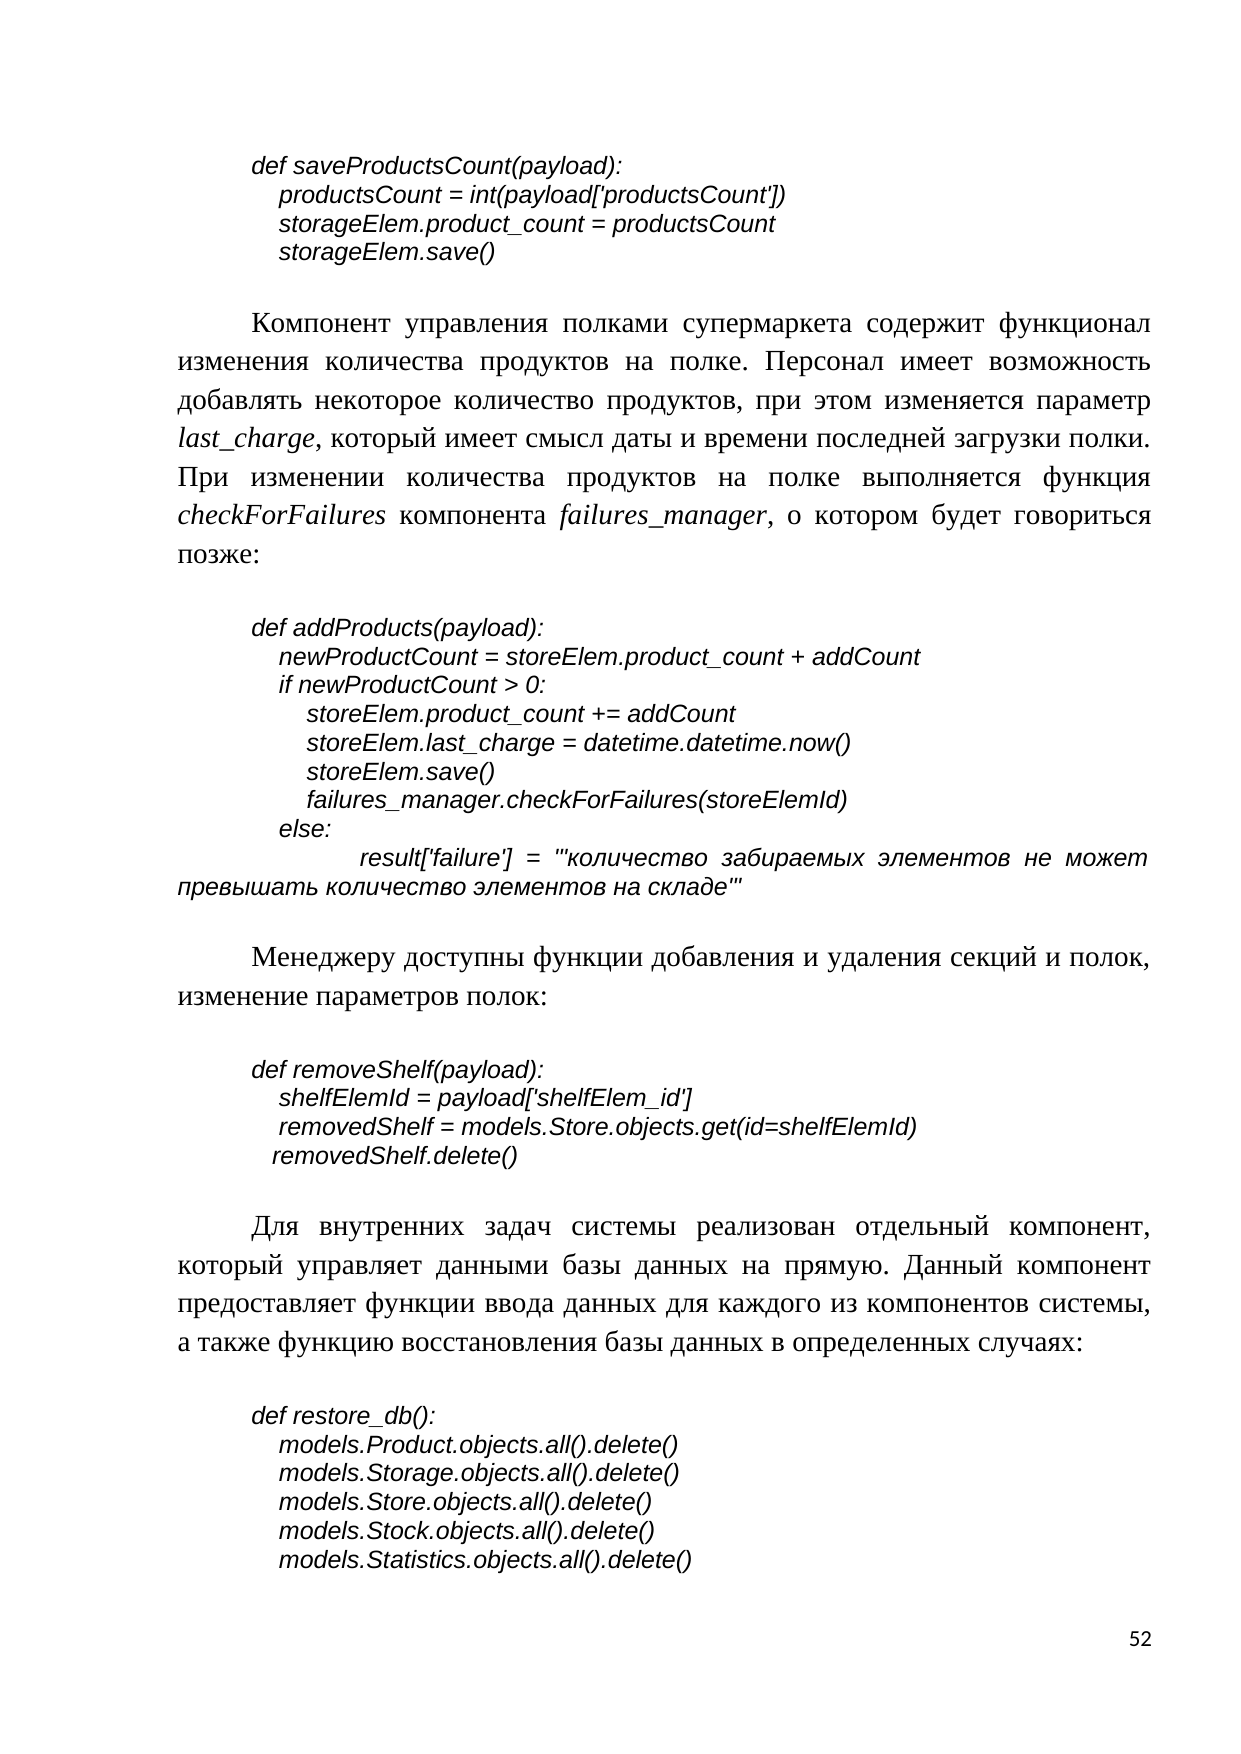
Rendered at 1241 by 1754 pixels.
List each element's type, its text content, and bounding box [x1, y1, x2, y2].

text models.Storage.objects.all().delete() [177, 1458, 1152, 1487]
text newProductCount = storeElem.product_count + addCount [177, 642, 1152, 671]
text removedShelf.delete() [177, 1141, 1152, 1170]
text def addProducts(payload): [177, 613, 1152, 642]
text Для внутренних задач системы реализован отдельный компонент, который управляет данными базы данных на прямую. Данный компонент предоставляет функции ввода данных для каждого из компонентов системы, а также функцию восстановления базы данных в определенных случаях: [177, 1208, 1152, 1357]
text def restore_db(): [177, 1401, 1152, 1430]
text removedShelf = models.Store.objects.get(id=shelfElemId) [177, 1112, 1152, 1141]
text failures_manager.checkForFailures(storeElemId) [177, 786, 1152, 814]
text Компонент управления полками супермаркета содержит функционал изменения количества продуктов на полке. Персонал имеет возможность добавлять некоторое количество продуктов, при этом изменяется параметр last_charge, который имеет смысл даты и времени последней загрузки полки. При изменении количества продуктов на полке выполняется функция checkForFailures компонента failures_manager, о котором будет говориться позже: [177, 305, 1152, 569]
text storeElem.last_charge = datetime.datetime.now() [177, 728, 1152, 757]
text storageElem.product_count = productsCount [177, 209, 1152, 237]
text storeElem.product_count += addCount [177, 699, 1152, 728]
text models.Statistics.objects.all().delete() [177, 1545, 1152, 1573]
text storeElem.save() [177, 757, 1152, 786]
text result['failure'] = '"количество забираемых элементов не может превышать количество элементов на складе"' [177, 843, 1152, 901]
text def removeShelf(payload): [177, 1055, 1152, 1083]
text if newProductCount > 0: [177, 671, 1152, 699]
text models.Stock.objects.all().delete() [177, 1516, 1152, 1545]
text models.Product.objects.all().delete() [177, 1430, 1152, 1458]
text else: [177, 814, 1152, 843]
text Менеджеру доступны функции добавления и удаления секций и полок, изменение параметров полок: [177, 939, 1152, 1011]
text shelfElemId = payload['shelfElem_id'] [177, 1083, 1152, 1112]
text def saveProductsCount(payload): [177, 151, 1152, 180]
text models.Store.objects.all().delete() [177, 1487, 1152, 1516]
text productsCount = int(payload['productsCount']) [177, 180, 1152, 209]
text storageElem.save() [177, 237, 1152, 266]
